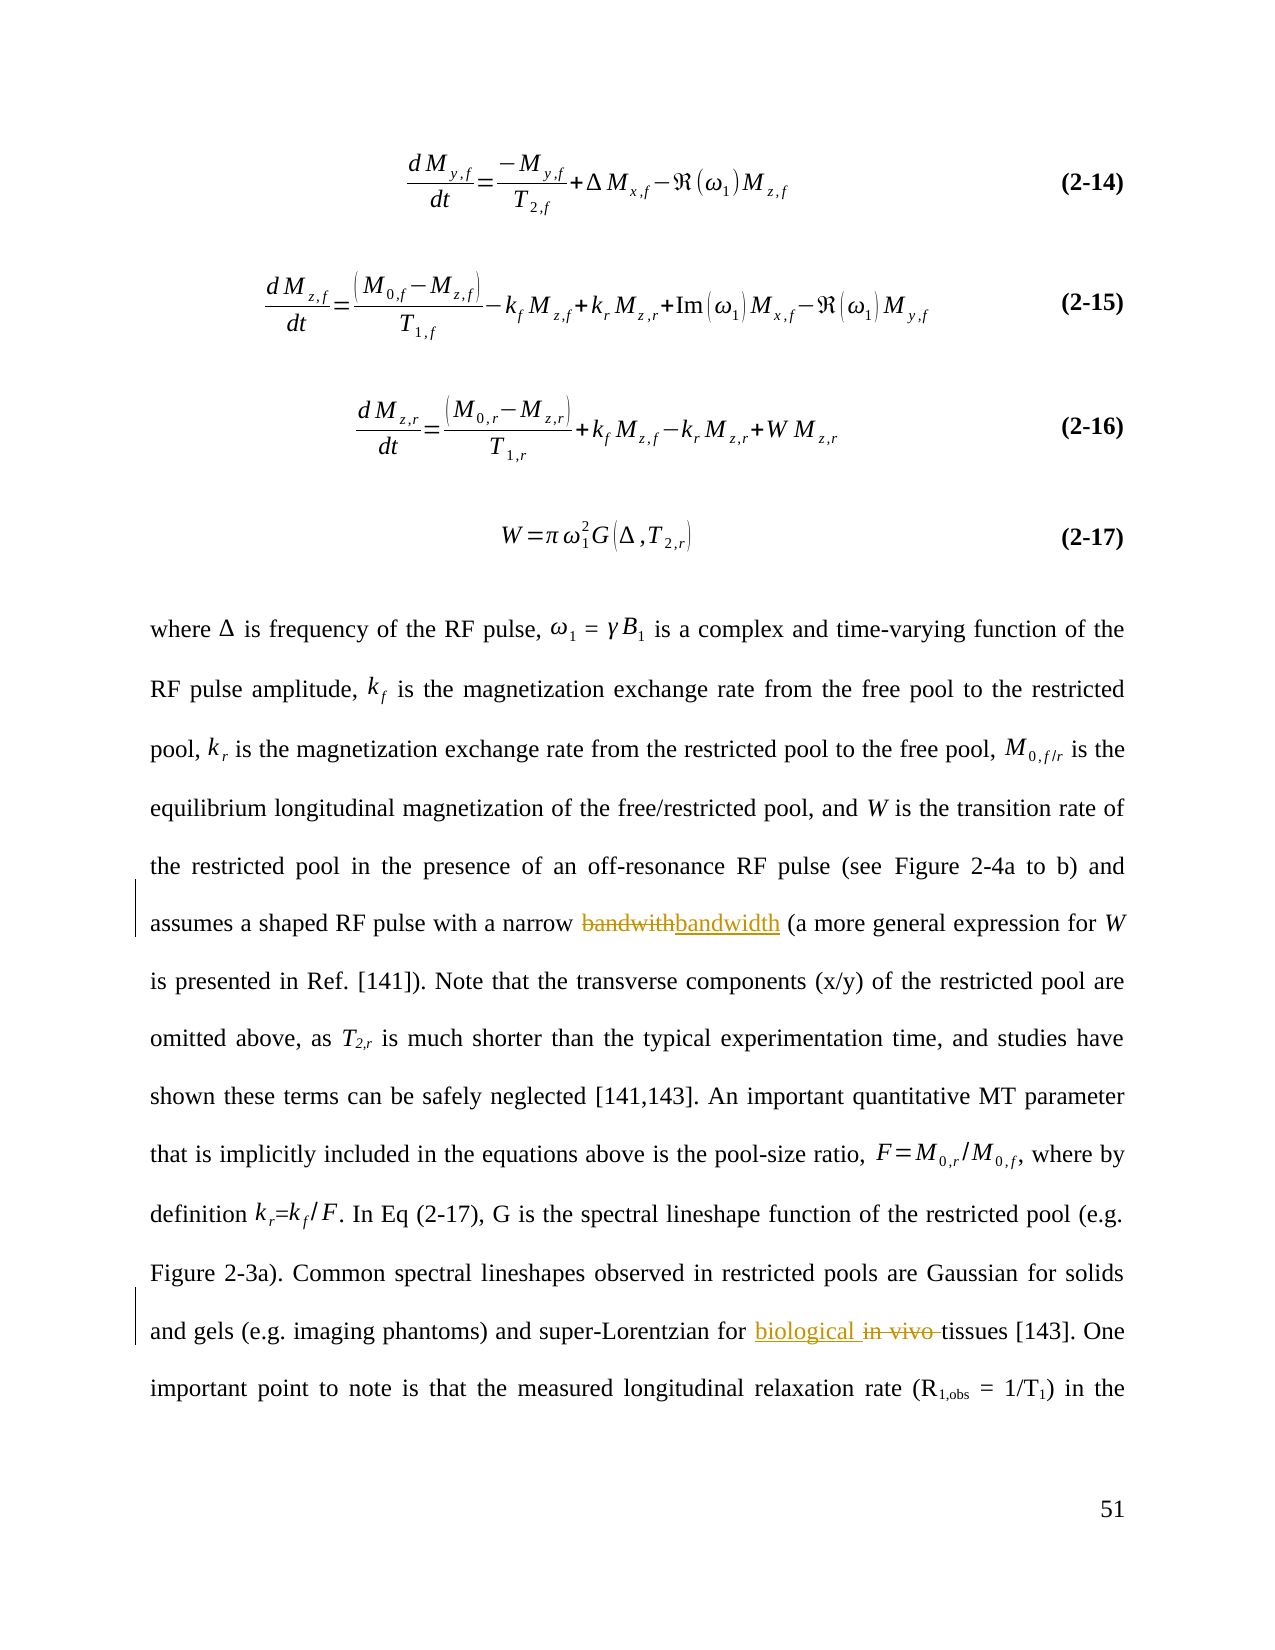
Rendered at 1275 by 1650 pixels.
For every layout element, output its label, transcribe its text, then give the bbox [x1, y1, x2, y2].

table_cell [150, 394, 1043, 517]
table_cell (2-15) [1043, 270, 1135, 393]
table_cell (2-14) [1043, 150, 1135, 270]
table_cell [150, 517, 1043, 613]
table_cell [150, 150, 1043, 270]
table_cell [150, 270, 1043, 393]
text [150, 613, 1125, 1402]
table_cell (2-16) [1043, 394, 1135, 517]
table_cell (2-17) [1043, 517, 1135, 613]
